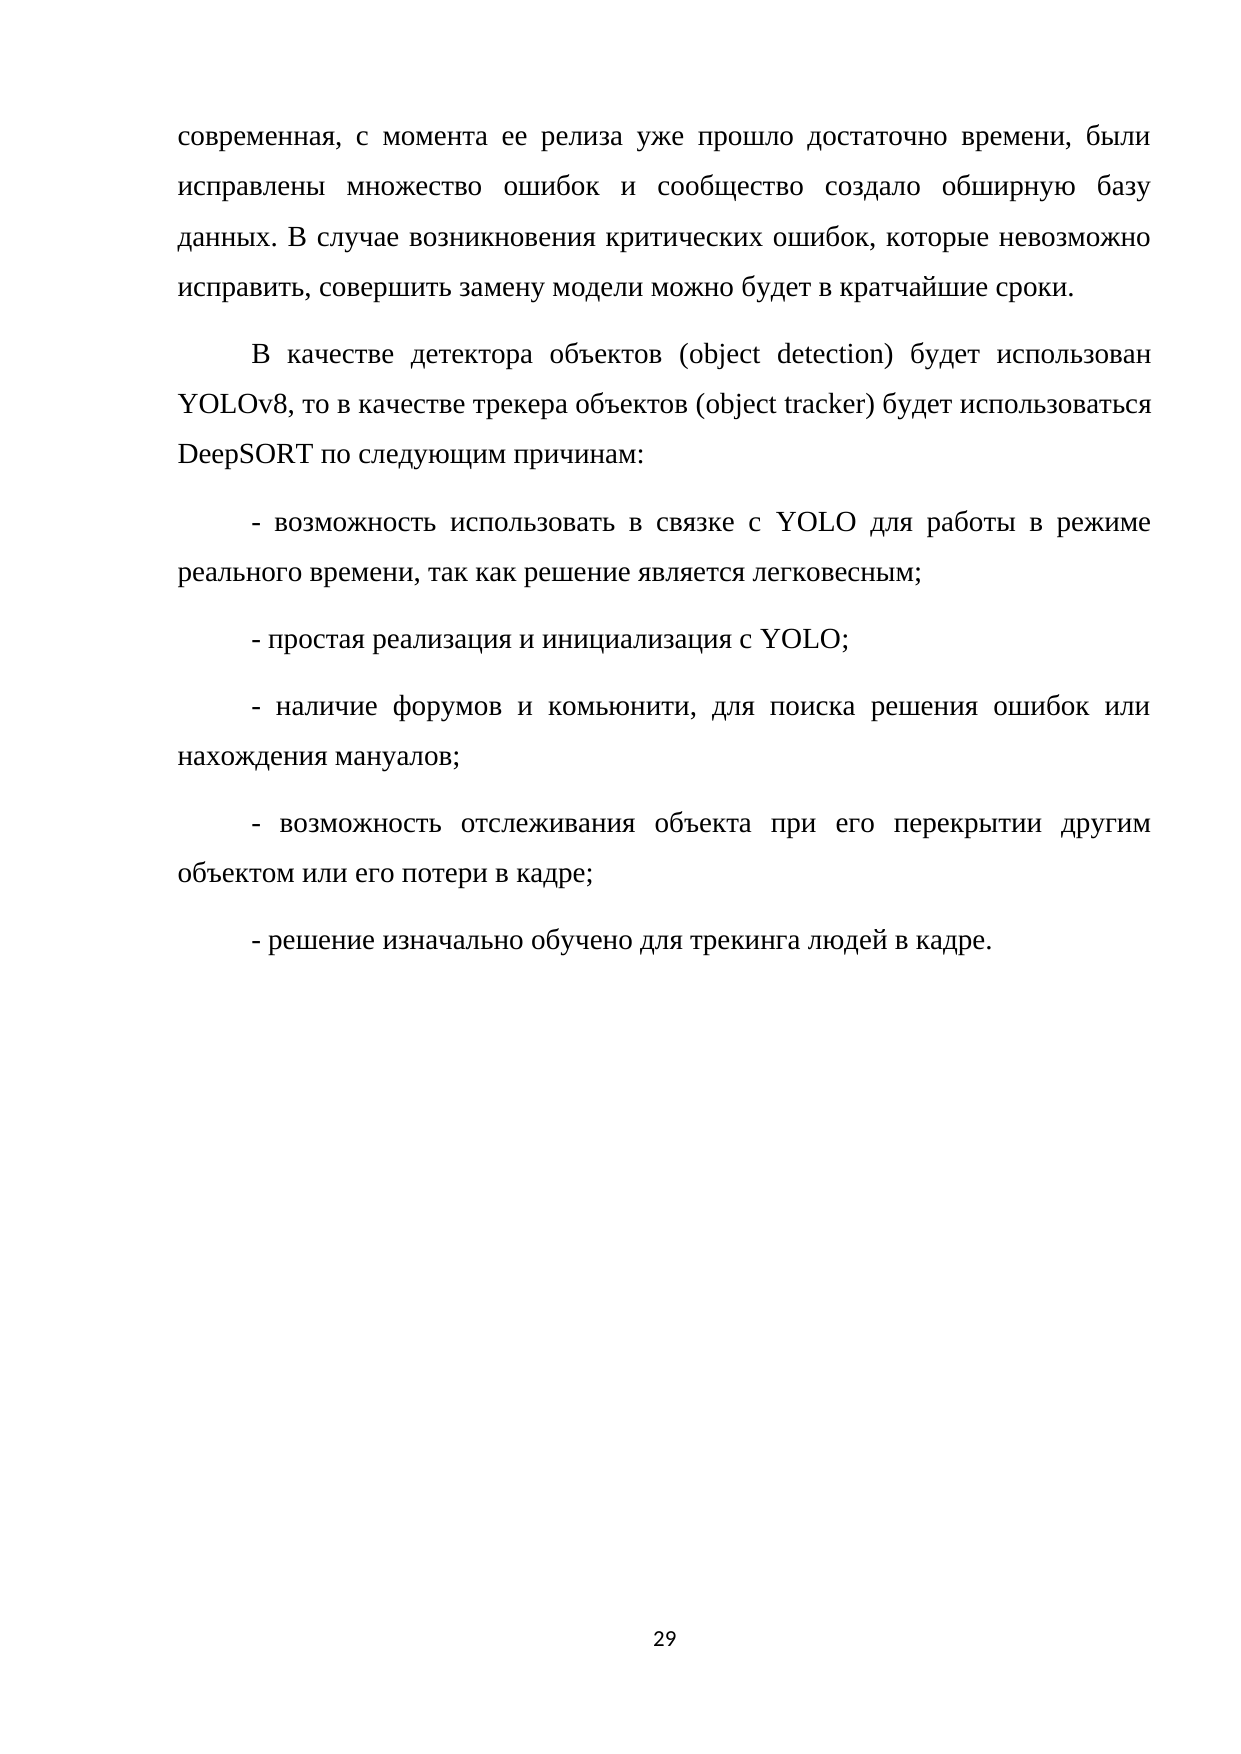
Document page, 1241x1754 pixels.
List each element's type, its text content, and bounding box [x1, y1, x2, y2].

text - возможность отслеживания объекта при его перекрытии другим объектом или его потери в кадре; [177, 805, 1152, 889]
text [177, 118, 1152, 303]
text - простая реализация и инициализация с YOLO; [177, 621, 1152, 654]
text - решение изначально обучено для трекинга людей в кадре. [177, 922, 1152, 956]
text - наличие форумов и комьюнити, для поиска решения ошибок или нахождения мануалов; [177, 688, 1152, 772]
text - возможность использовать в связке с YOLO для работы в режиме реального времени, так как решение является легковесным; [177, 504, 1152, 587]
text В качестве детектора объектов (object detection) будет использован YOLOv8, то в качестве трекера объектов (object tracker) будет использоваться DeepSORT по следующим причинам: [177, 336, 1152, 470]
